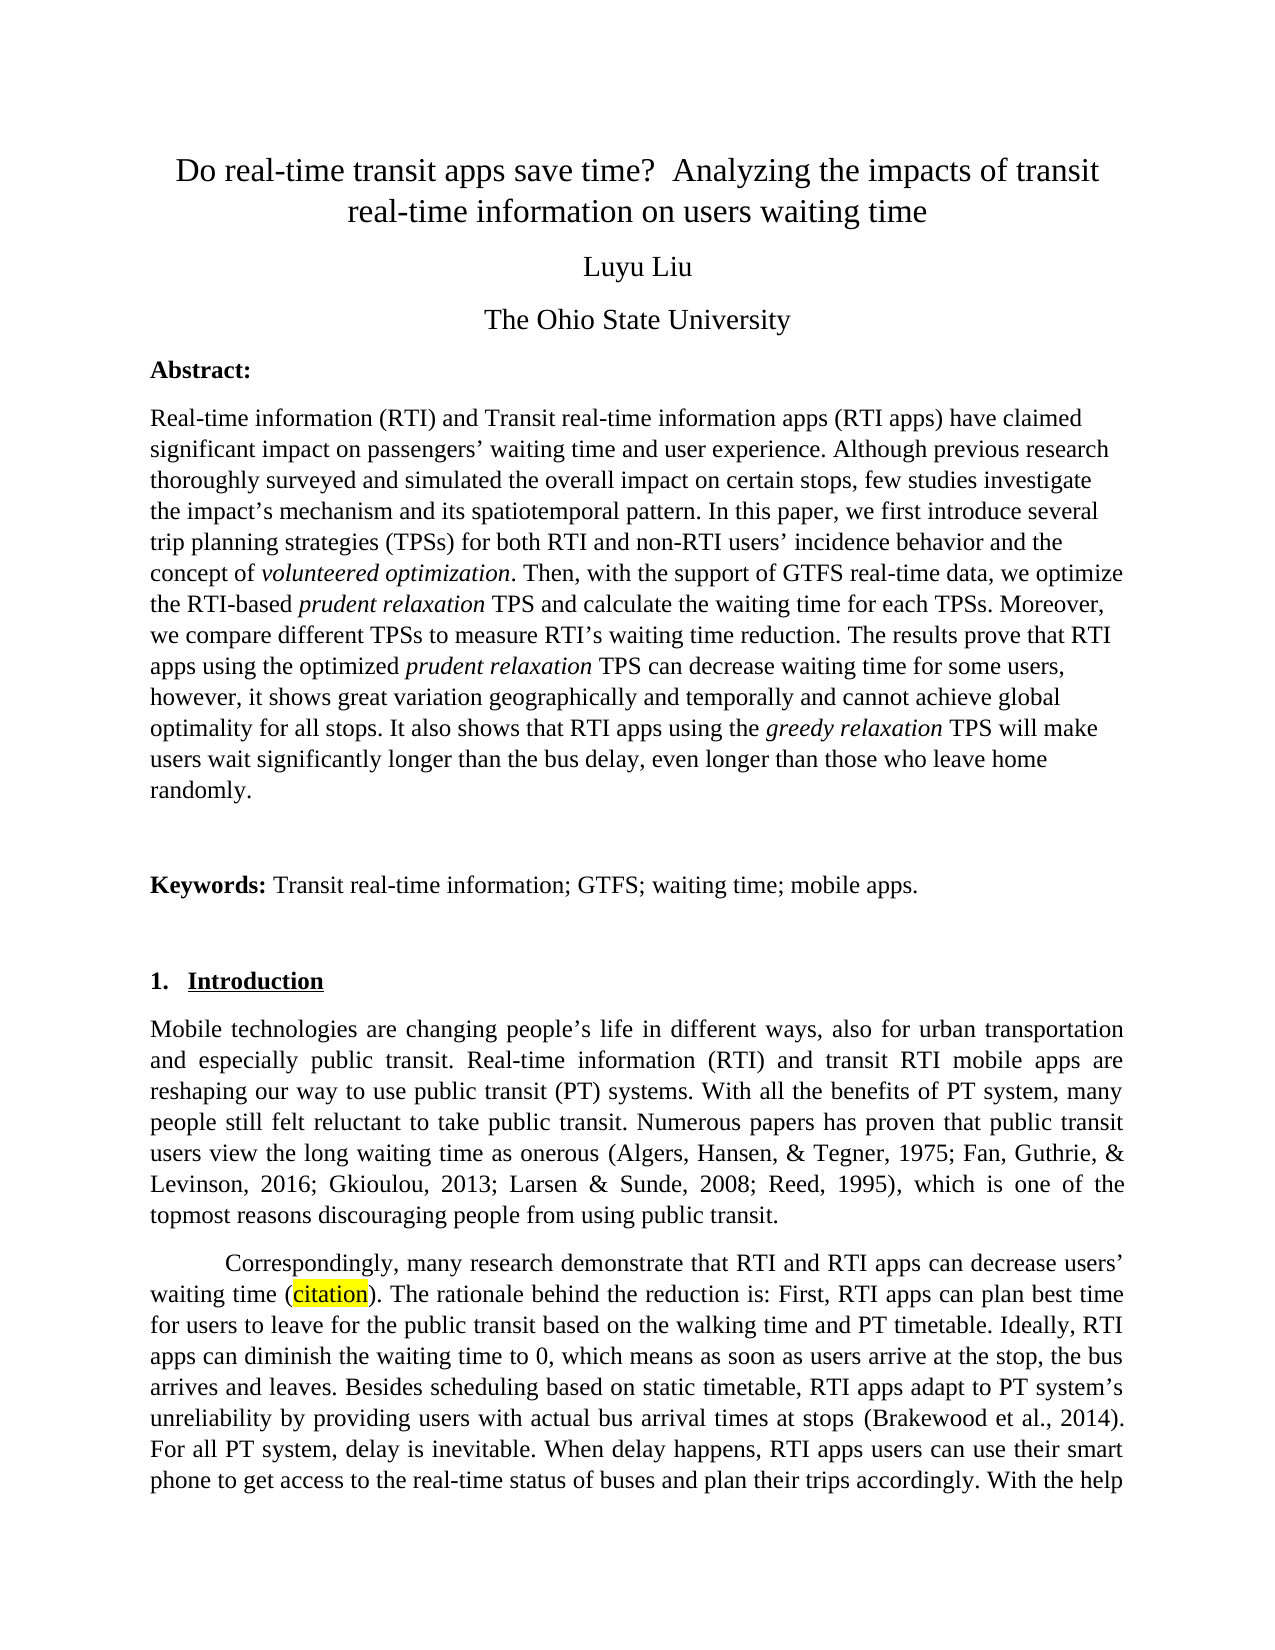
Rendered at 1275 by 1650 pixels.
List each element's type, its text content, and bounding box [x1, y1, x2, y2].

text Do real-time transit apps save time? Analyzing the impacts of transit real-time information on users waiting time [150, 150, 1125, 230]
text Abstract: [150, 355, 1125, 384]
text Luyu Liu [150, 249, 1125, 283]
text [150, 1248, 1125, 1494]
text Keywords: Transit real-time information; GTFS; waiting time; mobile apps. [150, 871, 1125, 899]
list Introduction [150, 966, 1125, 995]
text Mobile technologies are changing people’s life in different ways, also for urban transportation and especially public transit. Real-time information (RTI) and transit RTI mobile apps are reshaping our way to use public transit (PT) systems. With all the benefits of PT system, many people still felt reluctant to take public transit. Numerous papers has proven that public transit users view the long waiting time as onerous (Algers, Hansen, & Tegner, 1975; Fan, Guthrie, & Levinson, 2016; Gkioulou, 2013; Larsen & Sunde, 2008; Reed, 1995), which is one of the topmost reasons discouraging people from using public transit. [150, 1014, 1125, 1229]
text The Ohio State University [150, 302, 1125, 336]
text Real-time information (RTI) and Transit real-time information apps (RTI apps) have claimed significant impact on passengers’ waiting time and user experience. Although previous research thoroughly surveyed and simulated the overall impact on certain stops, few studies investigate the impact’s mechanism and its spatiotemporal pattern. In this paper, we first introduce several trip planning strategies (TPSs) for both RTI and non-RTI users’ incidence behavior and the concept of volunteered optimization. Then, with the support of GTFS real-time data, we optimize the RTI-based prudent relaxation TPS and calculate the waiting time for each TPSs. Moreover, we compare different TPSs to measure RTI’s waiting time reduction. The results prove that RTI apps using the optimized prudent relaxation TPS can decrease waiting time for some users, however, it shows great variation geographically and temporally and cannot achieve global optimality for all stops. It also shows that RTI apps using the greedy relaxation TPS will make users wait significantly longer than the bus delay, even longer than those who leave home randomly. [150, 403, 1125, 804]
